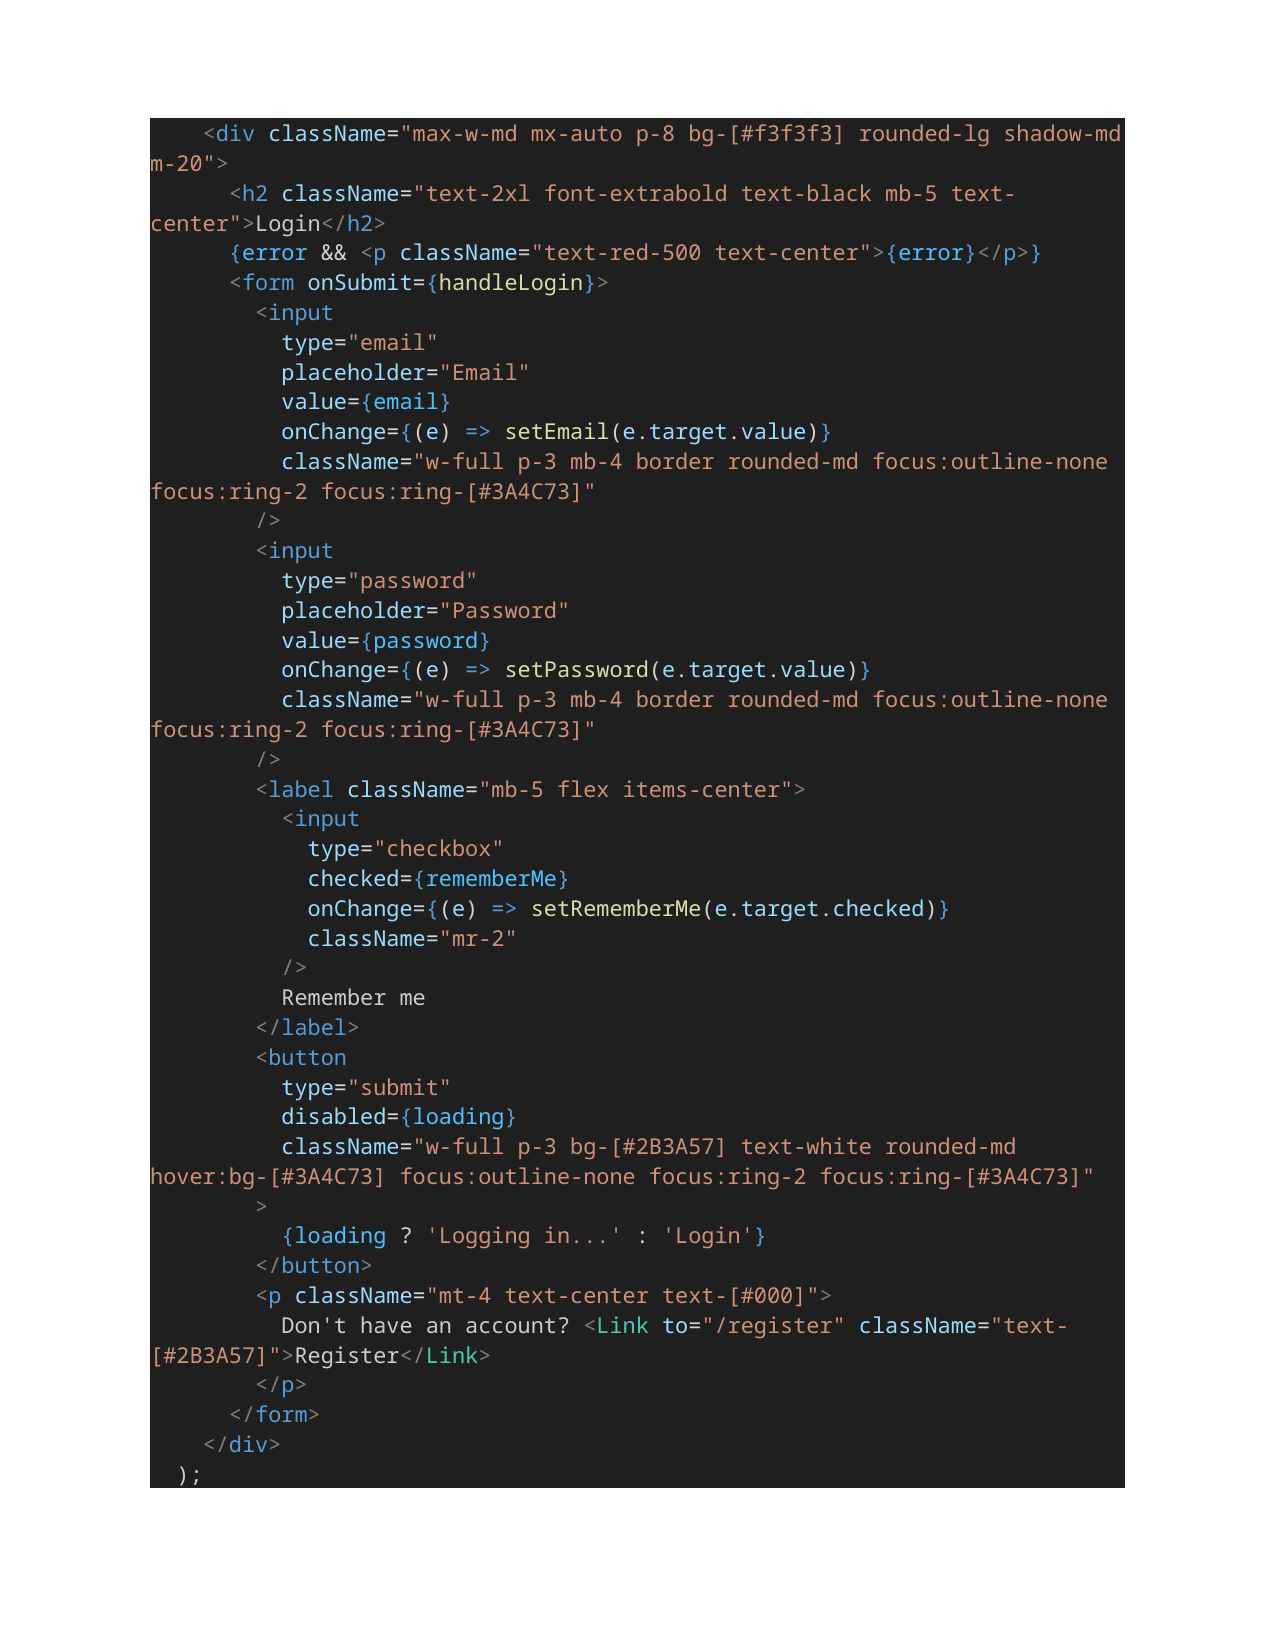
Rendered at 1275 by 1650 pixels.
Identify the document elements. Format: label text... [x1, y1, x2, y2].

text {loading ? 'Logging in...' : 'Login'} [150, 1220, 1125, 1250]
text <input [150, 297, 1125, 327]
text <button [150, 1042, 1125, 1071]
text </label> [150, 1012, 1125, 1042]
text placeholder="Email" [150, 356, 1125, 386]
text </div> [150, 1429, 1125, 1459]
text className="w-full p-3 mb-4 border rounded-md focus:outline-none focus:ring-2 focus:ring-[#3A4C73]" [150, 684, 1125, 744]
text ); [150, 1459, 1125, 1488]
text value={password} [150, 624, 1125, 654]
text <div className="max-w-md mx-auto p-8 bg-[#f3f3f3] rounded-lg shadow-md m-20"> [150, 118, 1125, 178]
text /> [150, 505, 1125, 535]
text </form> [150, 1399, 1125, 1429]
text <input [150, 535, 1125, 565]
text placeholder="Password" [150, 595, 1125, 624]
text <form onSubmit={handleLogin}> [150, 267, 1125, 297]
text type="password" [150, 565, 1125, 595]
text type="submit" [150, 1071, 1125, 1101]
text type="email" [150, 327, 1125, 356]
text > [150, 1191, 1125, 1220]
text className="mr-2" [150, 922, 1125, 952]
text onChange={(e) => setEmail(e.target.value)} [150, 416, 1125, 446]
text value={email} [150, 386, 1125, 416]
text onChange={(e) => setRememberMe(e.target.checked)} [150, 893, 1125, 922]
text {error && <p className="text-red-500 text-center">{error}</p>} [150, 237, 1125, 267]
text Don't have an account? <Link to="/register" className="text-[#2B3A57]">Register</Link> [150, 1310, 1125, 1369]
text checked={rememberMe} [150, 863, 1125, 893]
text </button> [150, 1250, 1125, 1280]
text disabled={loading} [150, 1101, 1125, 1131]
text type="checkbox" [150, 833, 1125, 863]
text Remember me [150, 982, 1125, 1012]
text <input [150, 803, 1125, 833]
text <label className="mb-5 flex items-center"> [150, 773, 1125, 803]
text </p> [150, 1369, 1125, 1399]
text className="w-full p-3 mb-4 border rounded-md focus:outline-none focus:ring-2 focus:ring-[#3A4C73]" [150, 446, 1125, 505]
text /> [150, 744, 1125, 773]
text <h2 className="text-2xl font-extrabold text-black mb-5 text-center">Login</h2> [150, 178, 1125, 237]
text /> [150, 952, 1125, 982]
text className="w-full p-3 bg-[#2B3A57] text-white rounded-md hover:bg-[#3A4C73] focus:outline-none focus:ring-2 focus:ring-[#3A4C73]" [150, 1131, 1125, 1191]
text <p className="mt-4 text-center text-[#000]"> [150, 1280, 1125, 1310]
text onChange={(e) => setPassword(e.target.value)} [150, 654, 1125, 684]
